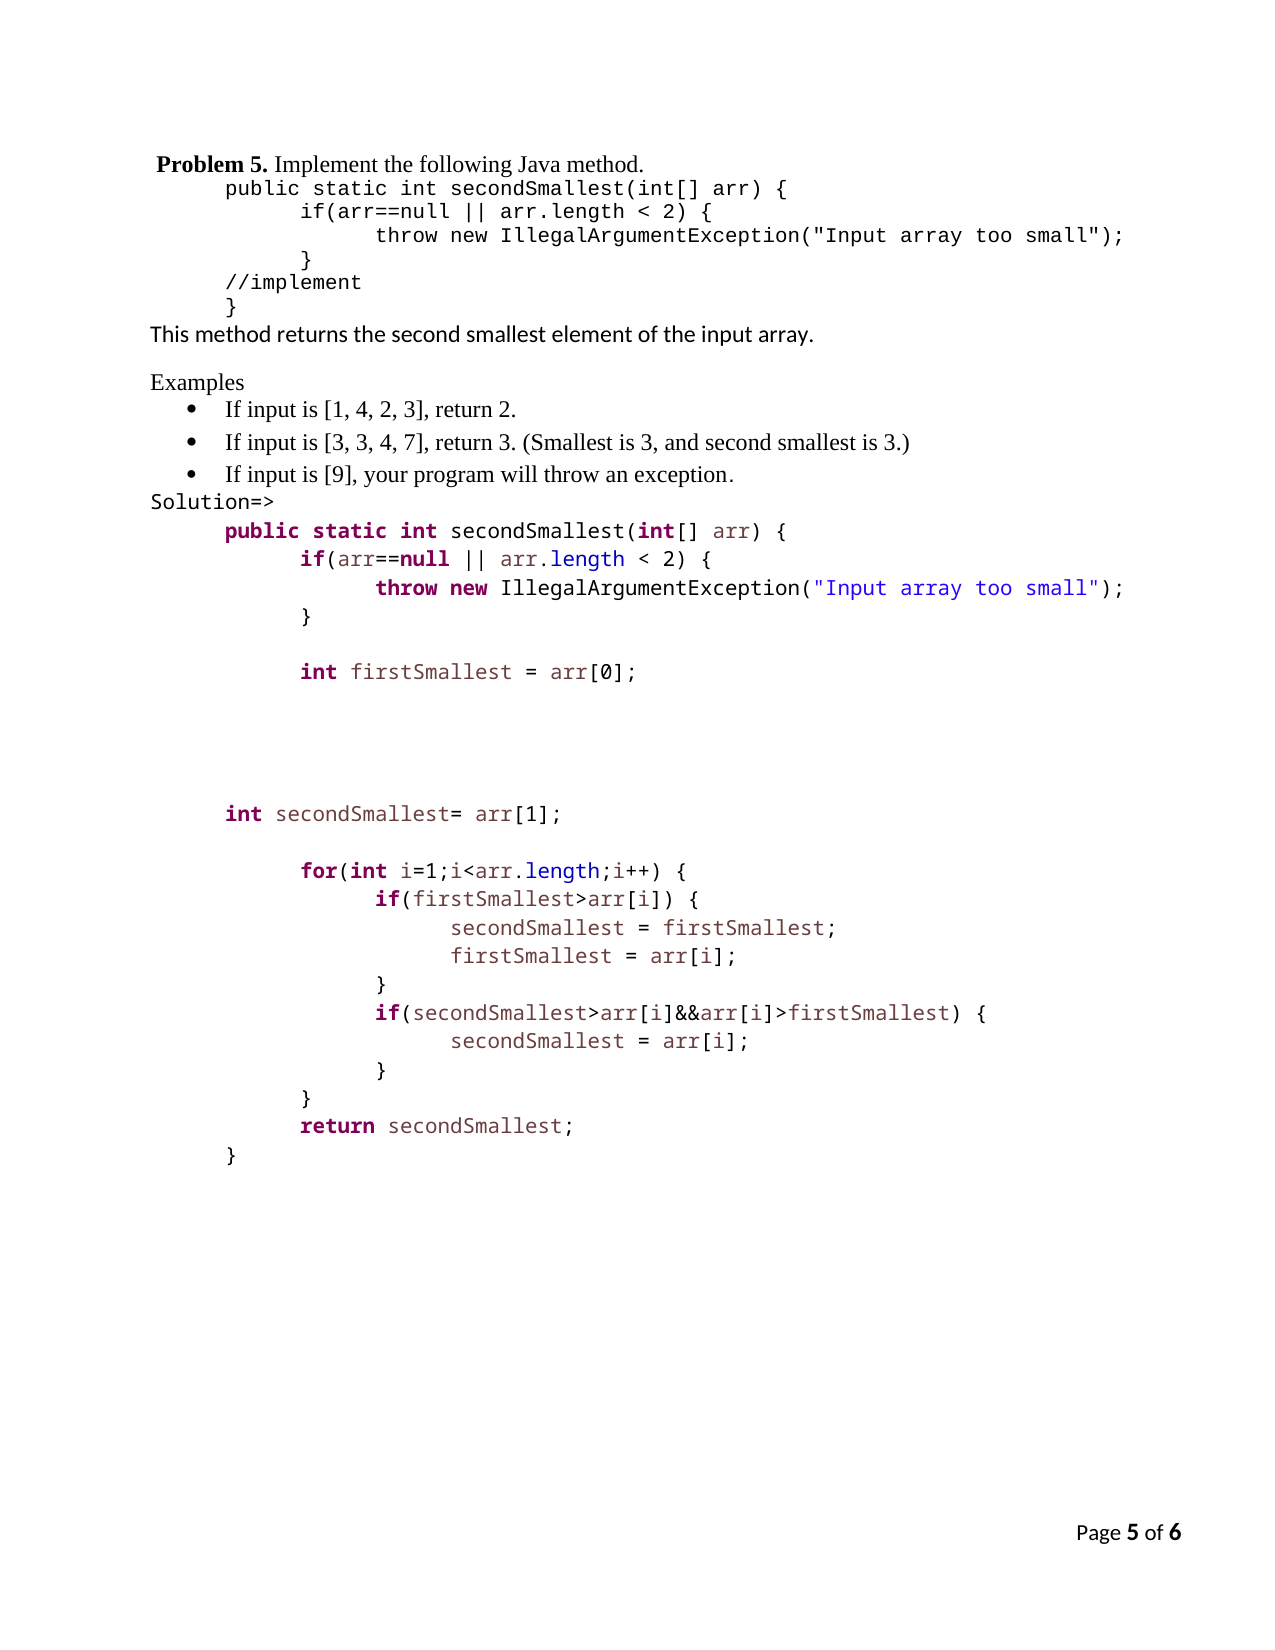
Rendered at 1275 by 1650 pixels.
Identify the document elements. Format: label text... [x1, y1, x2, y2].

text throw new IllegalArgumentException("Input array too small"); [150, 573, 1181, 601]
list If input is [3, 3, 4, 7], return 3. (Smallest is 3, and second smallest is 3.) [187, 427, 1181, 455]
text if(firstSmallest>arr[i]) { [150, 884, 1181, 913]
text } [150, 601, 1181, 629]
text } [225, 296, 1181, 319]
text } [150, 1055, 1181, 1083]
text int secondSmallest= arr[1]; [150, 799, 1181, 828]
text } [150, 1140, 1181, 1168]
text public static int secondSmallest(int[] arr) { [225, 178, 1181, 201]
text } [150, 1083, 1181, 1112]
text } [225, 248, 1181, 272]
text secondSmallest = arr[i]; [150, 1026, 1181, 1055]
text firstSmallest = arr[i]; [150, 941, 1181, 969]
text int firstSmallest = arr[0]; [150, 657, 1181, 686]
text Problem 5. Implement the following Java method. [150, 150, 1181, 178]
text Examples [150, 368, 1181, 395]
text if(arr==null || arr.length < 2) { [150, 544, 1181, 573]
text Solution=> [150, 487, 1181, 516]
list If input is [1, 4, 2, 3], return 2. [187, 395, 1181, 423]
text public static int secondSmallest(int[] arr) { [150, 516, 1181, 544]
text if(secondSmallest>arr[i]&&arr[i]>firstSmallest) { [150, 998, 1181, 1026]
text } [150, 969, 1181, 998]
text This method returns the second smallest element of the input array. [150, 319, 1181, 349]
list If input is [9], your program will throw an exception. [187, 460, 1181, 487]
text return secondSmallest; [150, 1112, 1181, 1140]
text secondSmallest = firstSmallest; [150, 913, 1181, 941]
text for(int i=1;i<arr.length;i++) { [150, 856, 1181, 884]
text if(arr==null || arr.length < 2) { [225, 201, 1181, 225]
text //implement [225, 272, 1181, 296]
text throw new IllegalArgumentException("Input array too small"); [300, 225, 1181, 248]
